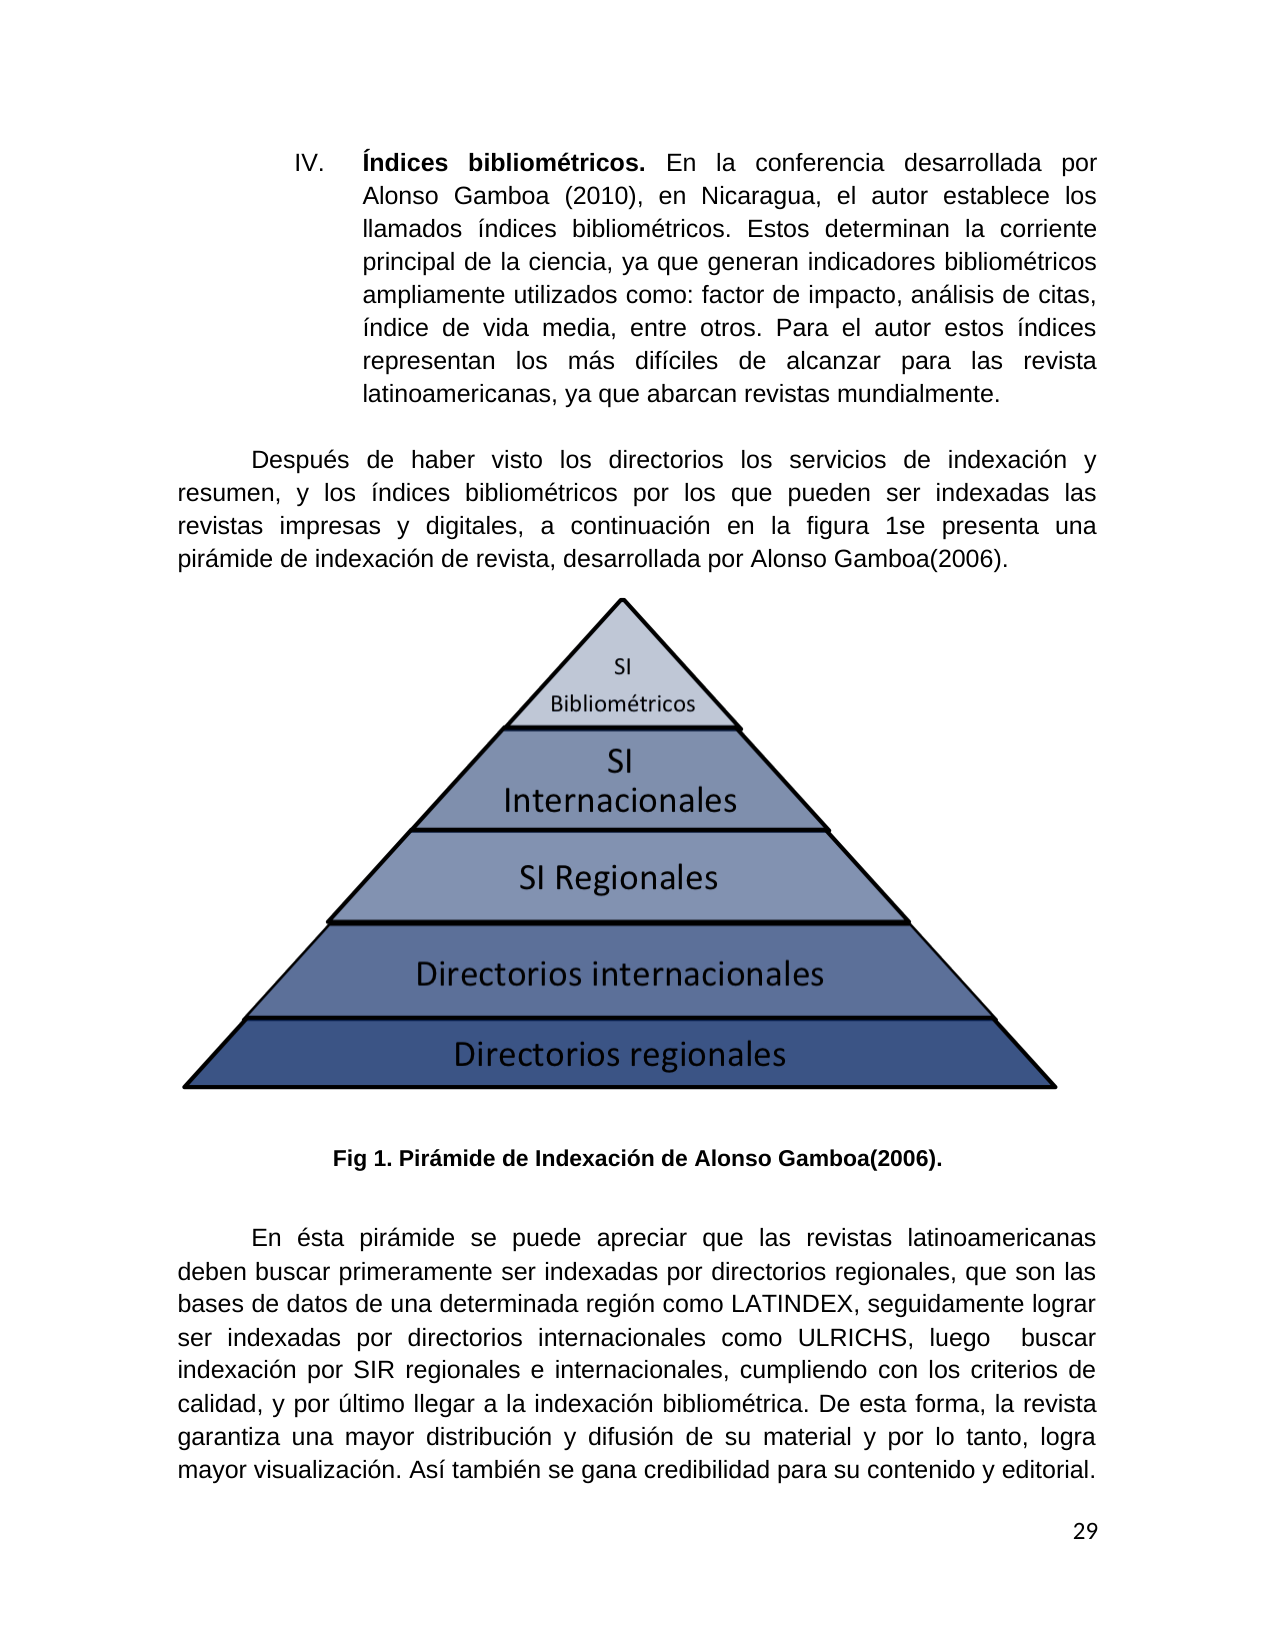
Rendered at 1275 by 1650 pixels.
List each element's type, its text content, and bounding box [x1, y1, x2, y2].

list Después de haber visto los directorios los servicios de indexación y resumen, y los índices bibliométricos por los que pueden ser indexadas las revistas impresas y digitales, a continuación en la figura 1se presenta una pirámide de indexación de revista, desarrollada por Alonso Gamboa(2006). [177, 445, 1098, 573]
picture [177, 597, 1063, 1090]
list Índices bibliométricos. En la conferencia desarrollada por Alonso Gamboa (2010), en Nicaragua, el autor establece los llamados índices bibliométricos. Estos determinan la corriente principal de la ciencia, ya que generan indicadores bibliométricos ampliamente utilizados como: factor de impacto, análisis de citas, índice de vida media, entre otros. Para el autor estos índices representan los más difíciles de alcanzar para las revista latinoamericanas, ya que abarcan revistas mundialmente. [325, 148, 1098, 407]
text En ésta pirámide se puede apreciar que las revistas latinoamericanas deben buscar primeramente ser indexadas por directorios regionales, que son las bases de datos de una determinada región como LATINDEX, seguidamente lograr ser indexadas por directorios internacionales como ULRICHS, luego buscar indexación por SIR regionales e internacionales, cumpliendo con los criterios de calidad, y por último llegar a la indexación bibliométrica. De esta forma, la revista garantiza una mayor distribución y difusión de su material y por lo tanto, logra mayor visualización. Así también se gana credibilidad para su contenido y editorial. [177, 1223, 1098, 1483]
text Fig 1. Pirámide de Indexación de Alonso Gamboa(2006). [177, 1145, 1098, 1171]
